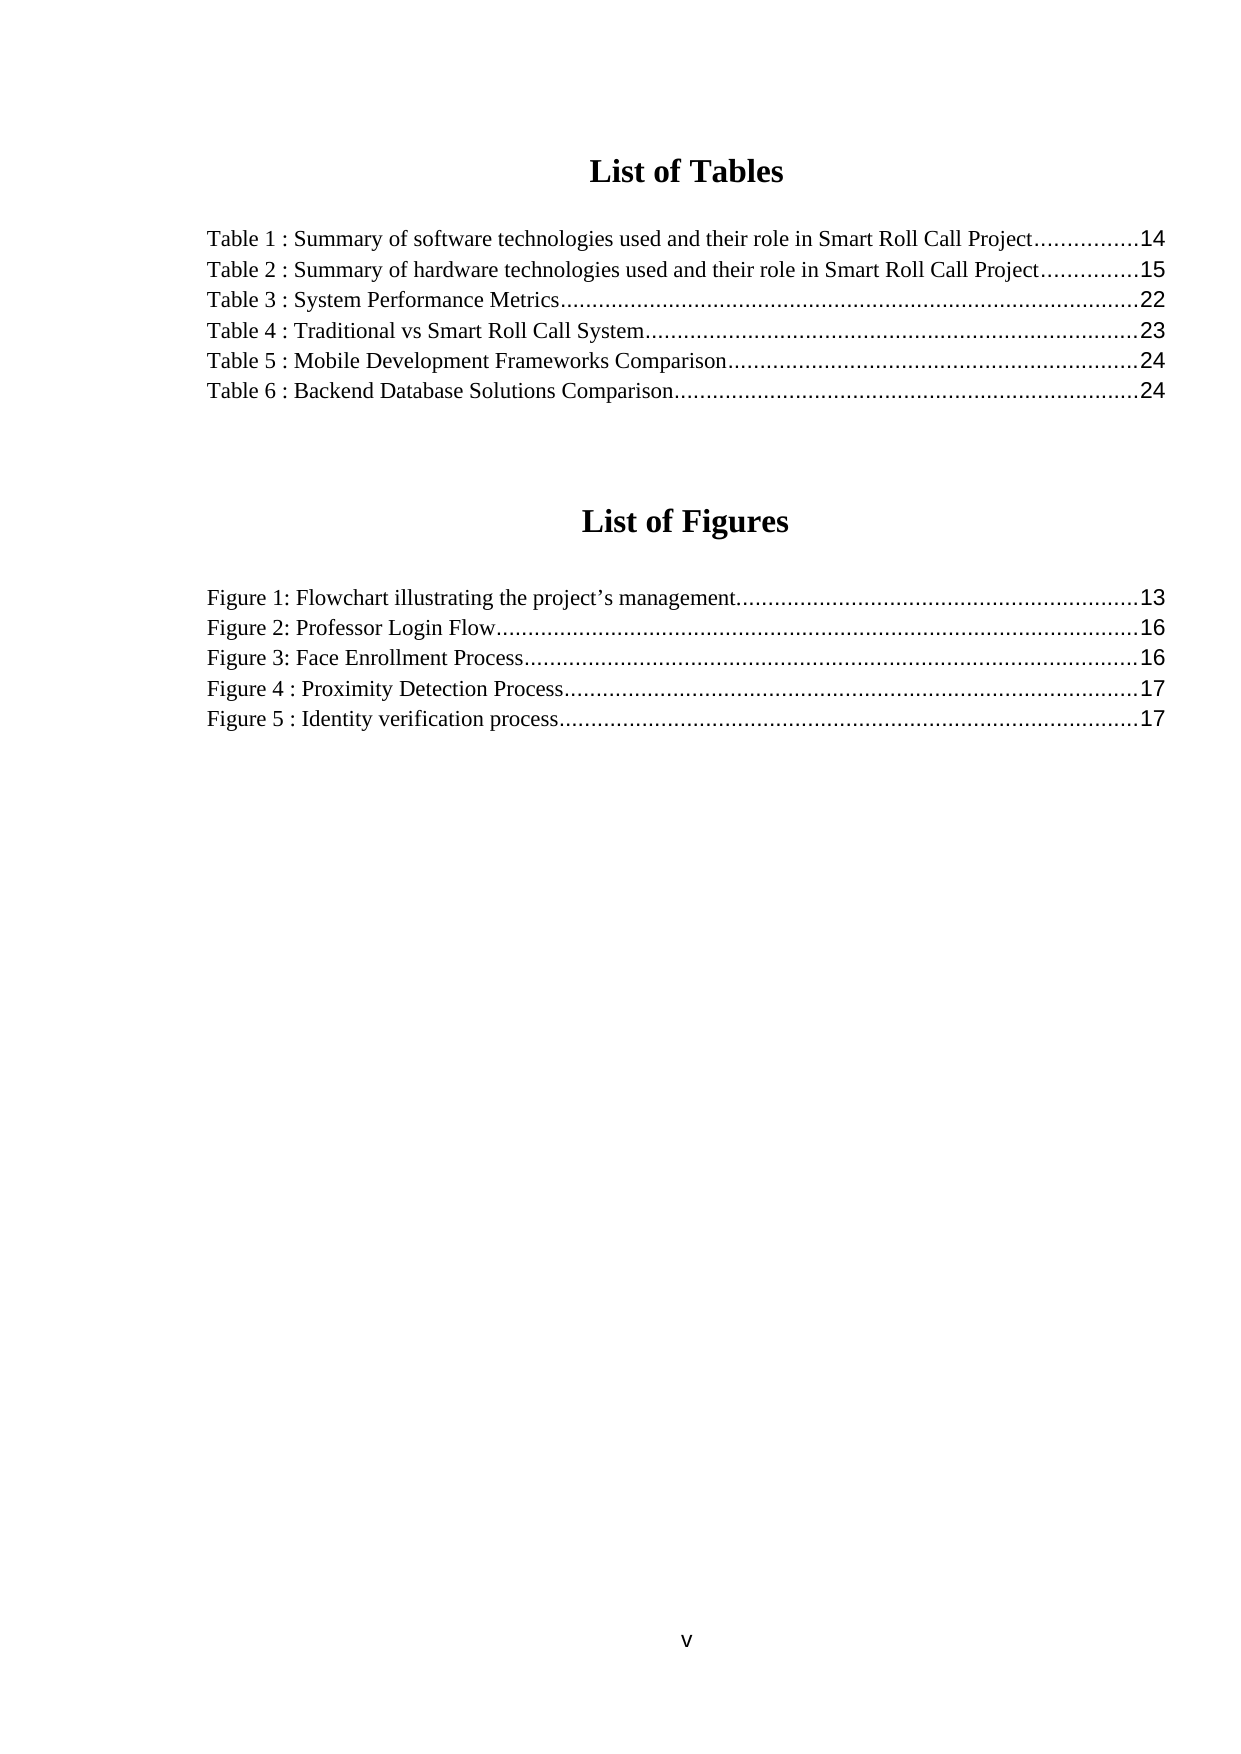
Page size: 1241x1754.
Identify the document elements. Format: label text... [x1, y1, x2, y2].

text Table 1 : Summary of software technologies used and their role in Smart Roll Call Project 14 [207, 225, 1166, 252]
text List of Figures [207, 501, 1166, 539]
text Table 4 : Traditional vs Smart Roll Call System 23 [207, 317, 1166, 343]
text Table 5 : Mobile Development Frameworks Comparison 24 [207, 347, 1166, 373]
text Figure 3: Face Enrollment Process 16 [207, 644, 1166, 671]
text Figure 1: Flowchart illustrating the project’s management. 13 [207, 583, 1166, 610]
text Table 6 : Backend Database Solutions Comparison 24 [207, 377, 1166, 404]
text Figure 5 : Identity verification process 17 [207, 705, 1166, 732]
text List of Tables [207, 151, 1166, 189]
text Figure 4 : Proximity Detection Process 17 [207, 675, 1166, 701]
text Table 2 : Summary of hardware technologies used and their role in Smart Roll Call Project 15 [207, 256, 1166, 282]
text Figure 2: Professor Login Flow 16 [207, 614, 1166, 640]
text Table 3 : System Performance Metrics 22 [207, 286, 1166, 313]
